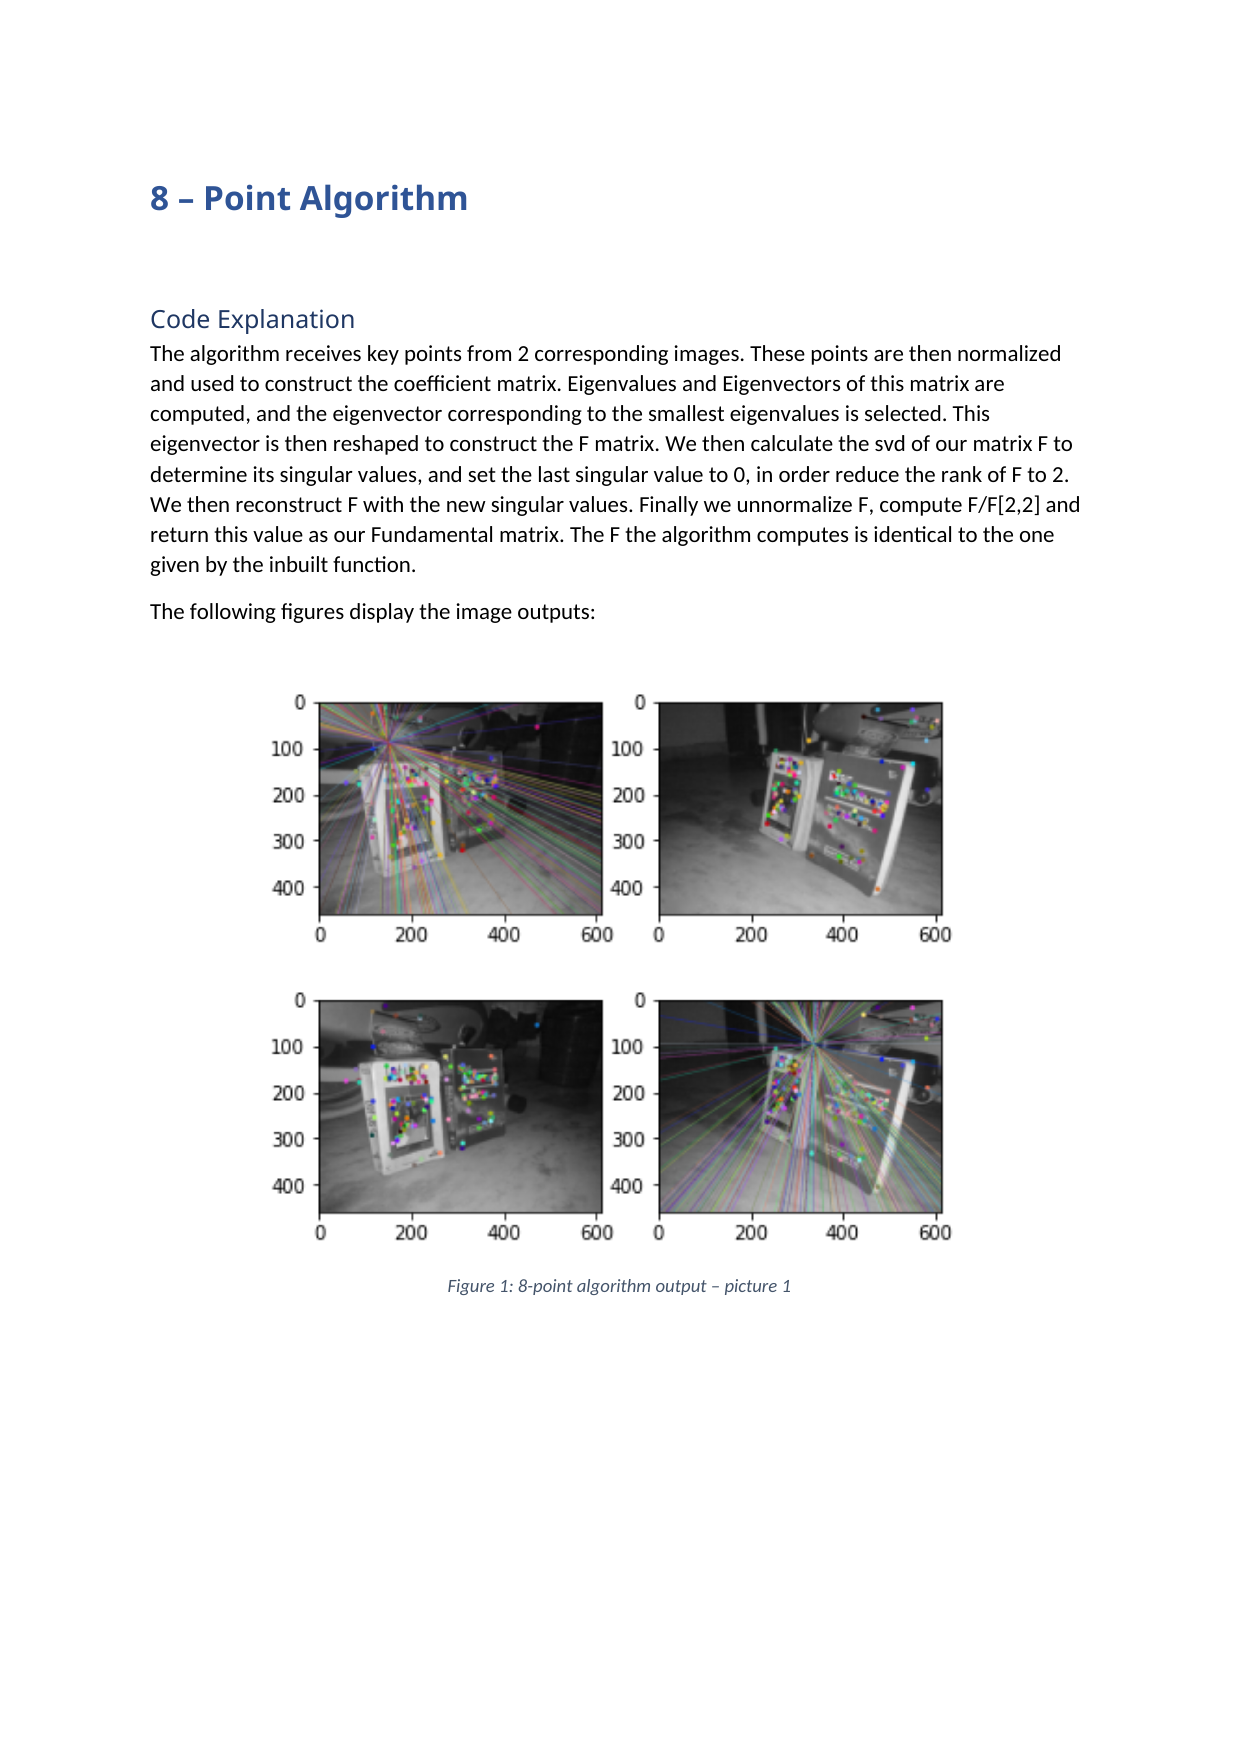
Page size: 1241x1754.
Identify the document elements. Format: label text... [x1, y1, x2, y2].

text The algorithm receives key points from 2 corresponding images. These points are then normalized and used to construct the coefficient matrix. Eigenvalues and Eigenvectors of this matrix are computed, and the eigenvector corresponding to the smallest eigenvalues is selected. This eigenvector is then reshaped to construct the F matrix. We then calculate the svd of our matrix F to determine its singular values, and set the last singular value to 0, in order reduce the rank of F to 2. We then reconstruct F with the new singular values. Finally we unnormalize F, compute F/F[2,2] and return this value as our Fundamental matrix. The F the algorithm computes is identical to the one given by the inbuilt function. [150, 339, 1090, 578]
text The following figures display the image outputs: [150, 597, 1090, 625]
subtitle Code Explanation [150, 302, 1090, 336]
picture [260, 691, 980, 1255]
subtitle 8 – Point Algorithm [150, 175, 1090, 220]
